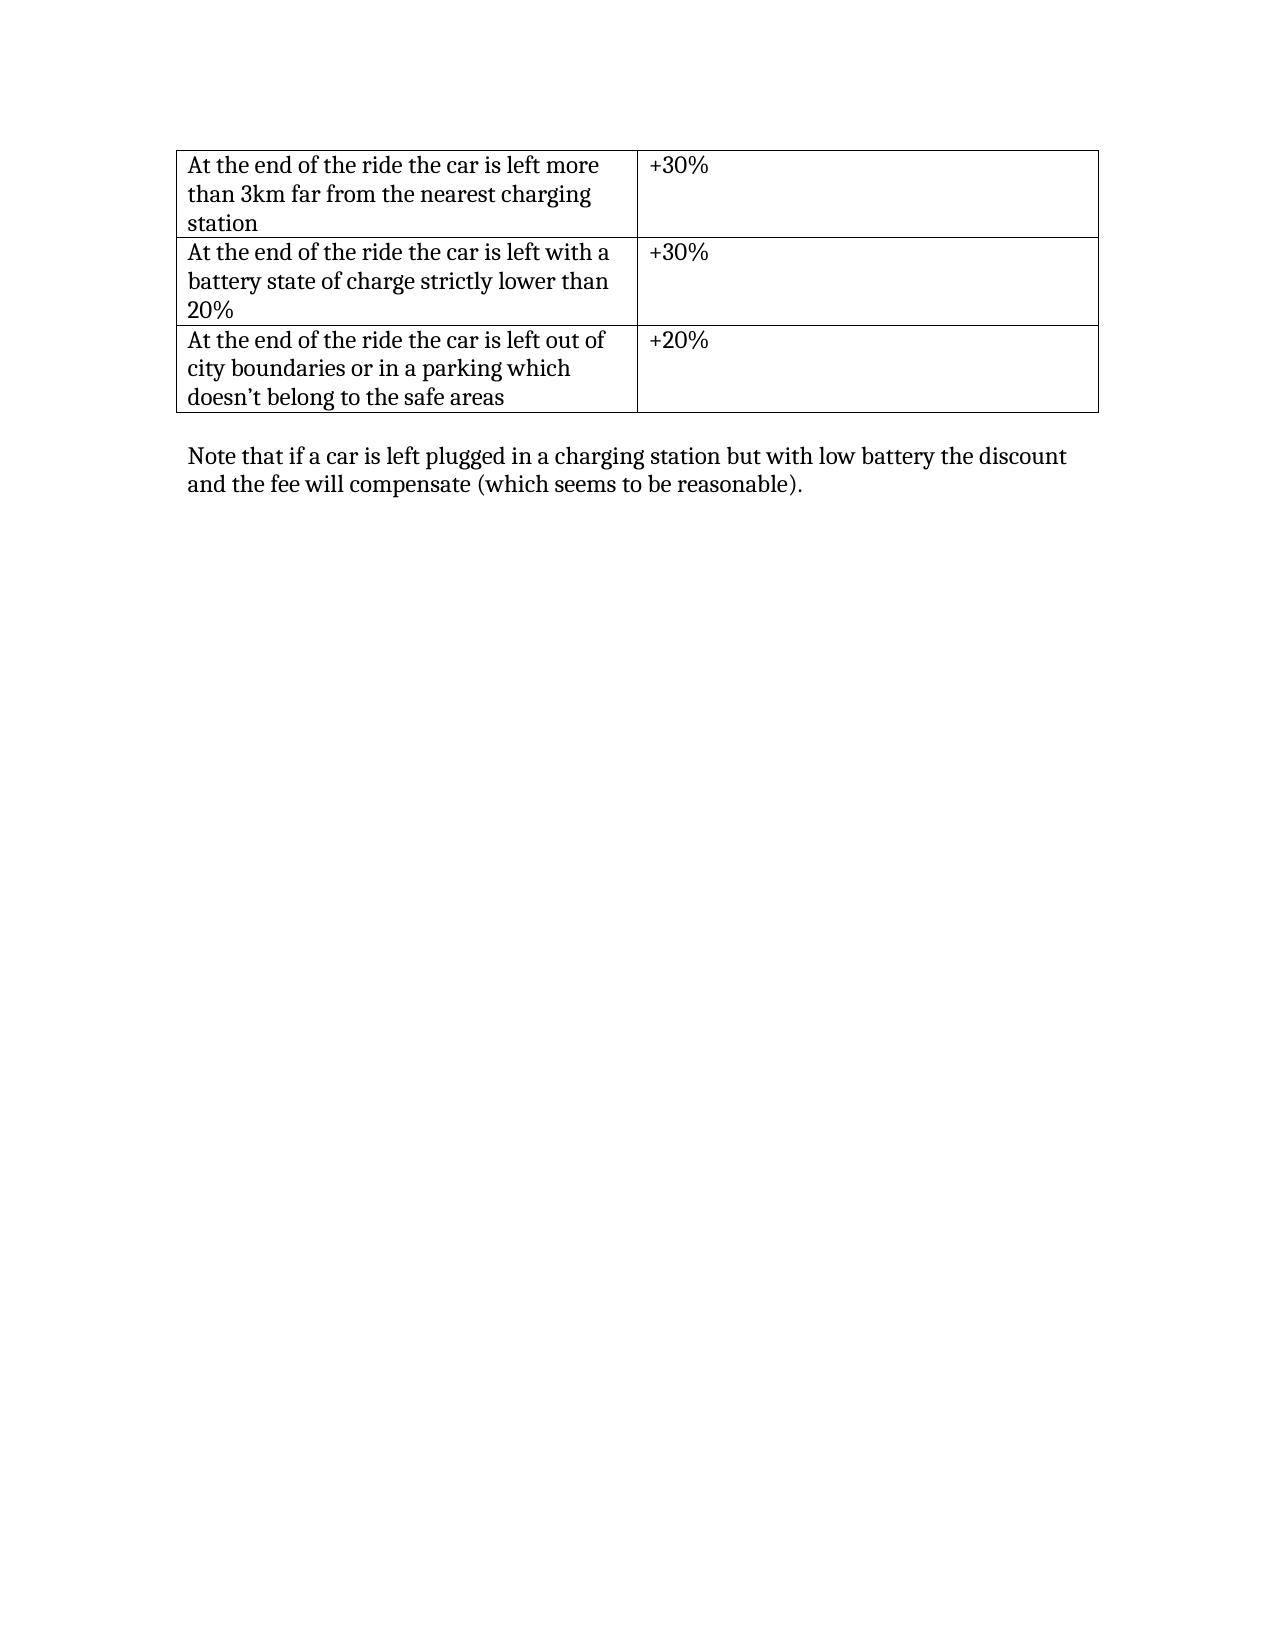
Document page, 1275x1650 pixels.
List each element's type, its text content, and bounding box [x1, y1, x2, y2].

table_cell At the end of the ride the car is left more than 3km far from the nearest charging station [177, 151, 637, 237]
table_cell +30% [638, 151, 1098, 237]
table_cell At the end of the ride the car is left with a battery state of charge strictly lower than 20% [177, 238, 637, 324]
table_cell +20% [638, 326, 1098, 412]
table_cell At the end of the ride the car is left out of city boundaries or in a parking which doesn’t belong to the safe areas [177, 326, 637, 412]
table_cell +30% [638, 238, 1098, 324]
text Note that if a car is left plugged in a charging station but with low battery the discount and the fee will compensate (which seems to be reasonable). [187, 442, 1087, 499]
